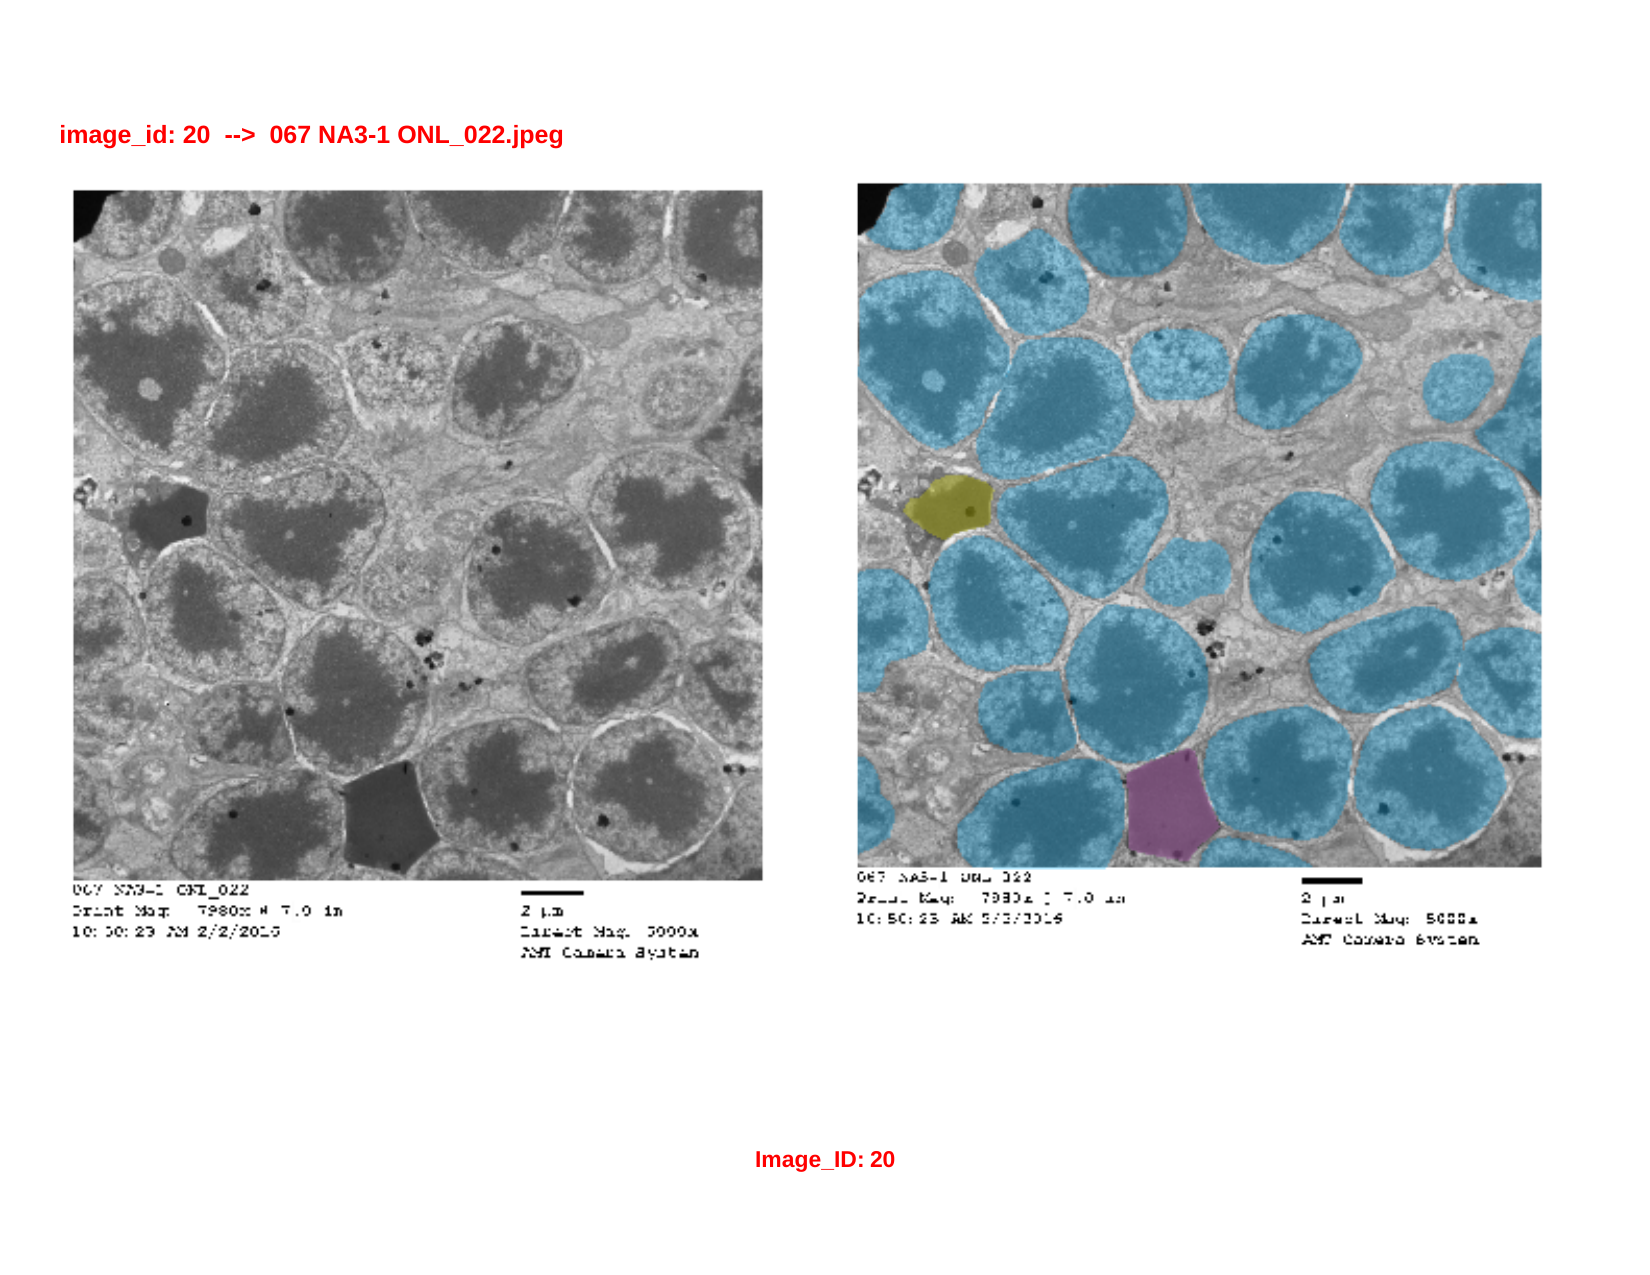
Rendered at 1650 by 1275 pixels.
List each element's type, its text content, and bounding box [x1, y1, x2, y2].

picture [839, 146, 1578, 991]
text image_id: 20 --> 067 NA3-1 ONL_022.jpeg [59, 118, 810, 148]
picture [59, 178, 776, 1000]
